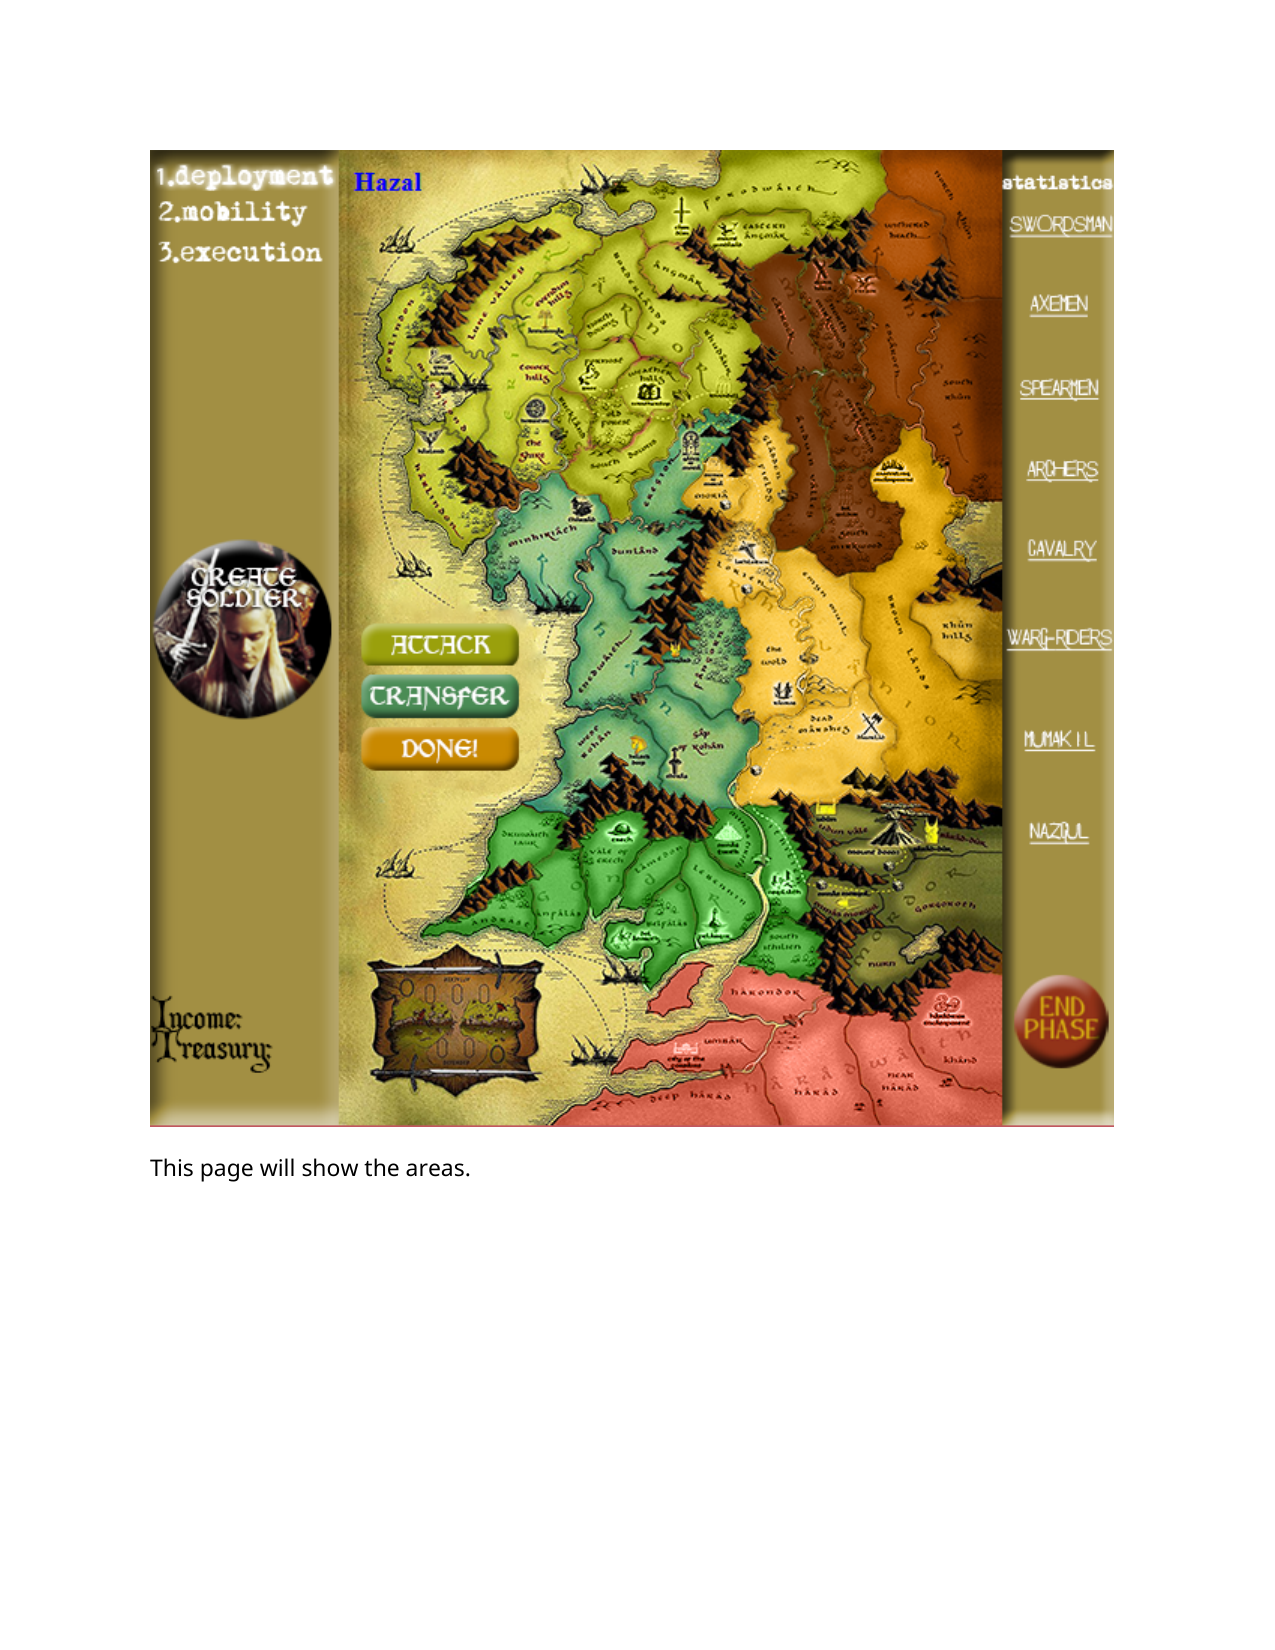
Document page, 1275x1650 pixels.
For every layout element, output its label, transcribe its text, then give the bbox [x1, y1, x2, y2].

text This page will show the areas. [150, 1152, 1125, 1183]
picture [150, 150, 1114, 1127]
